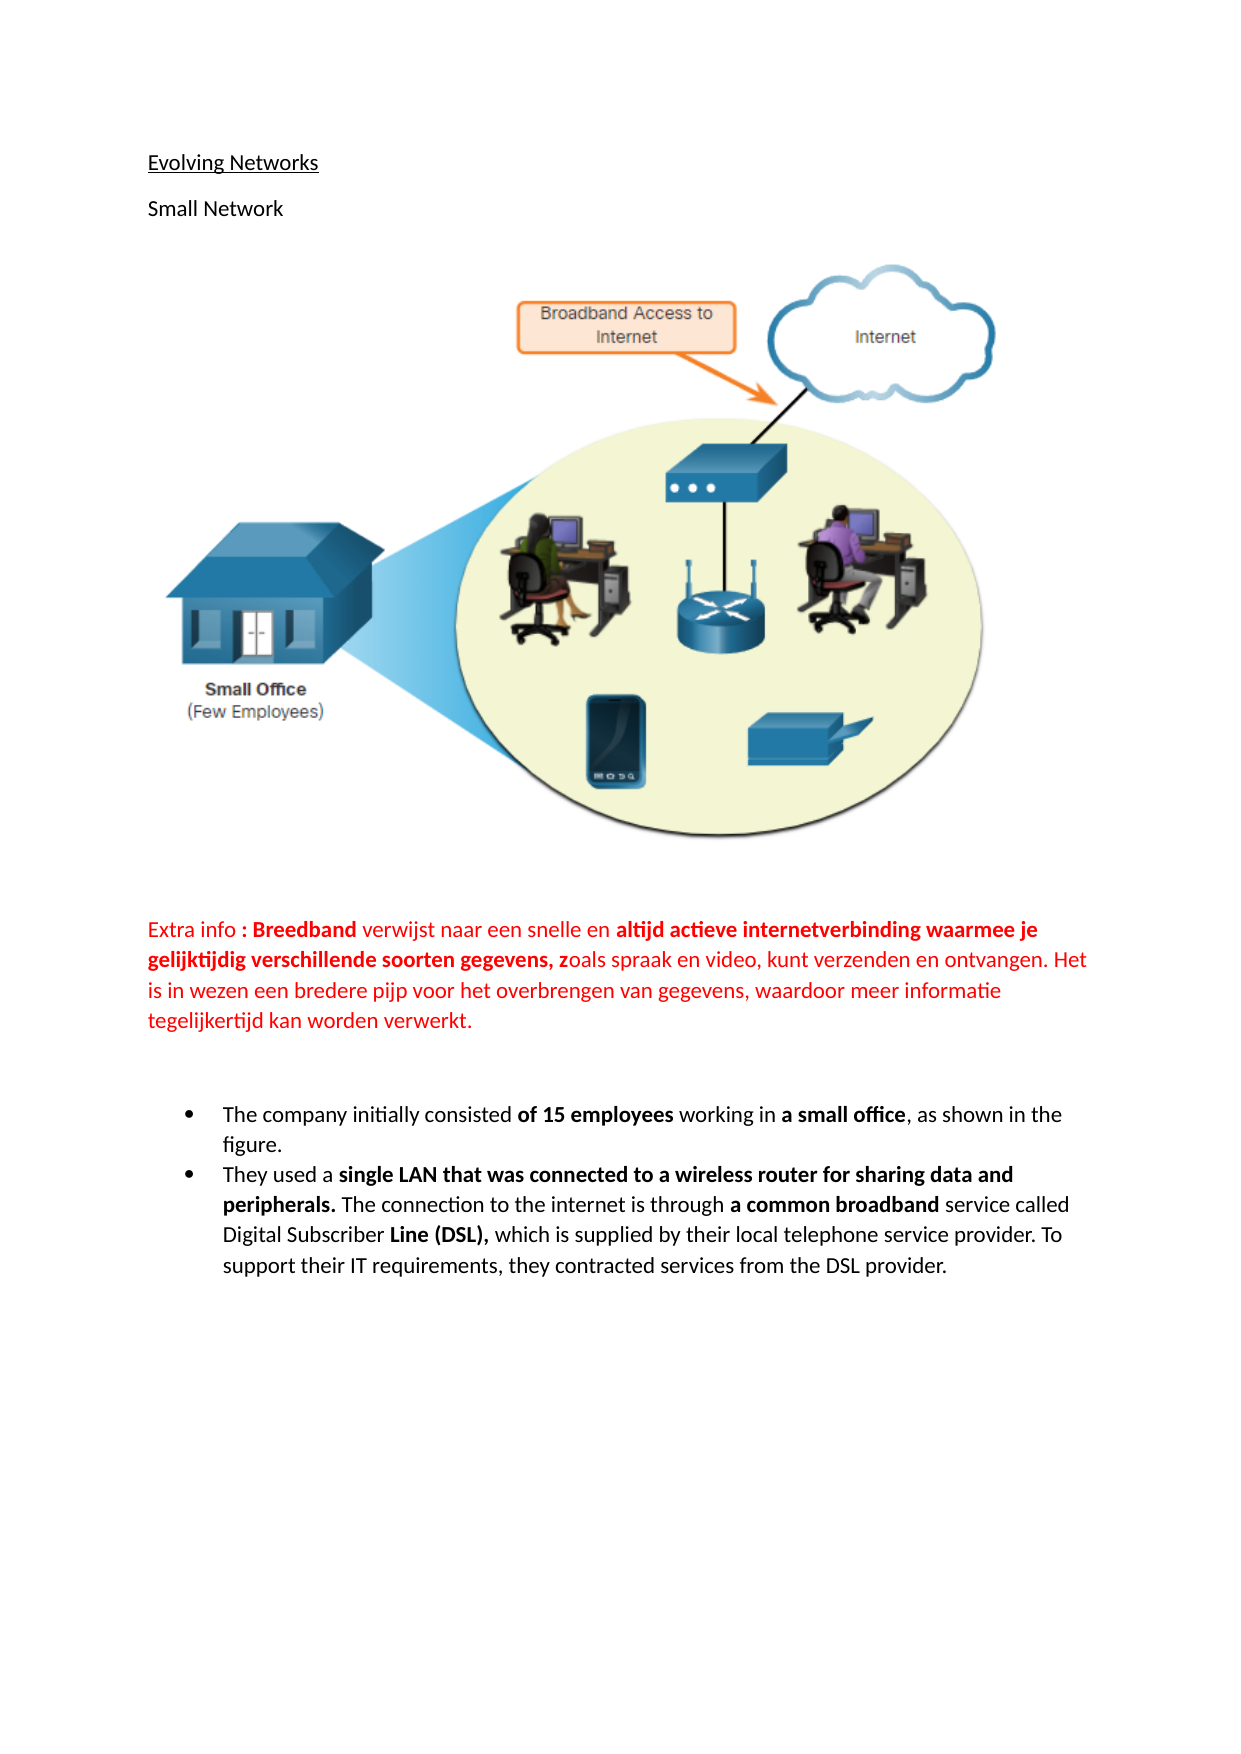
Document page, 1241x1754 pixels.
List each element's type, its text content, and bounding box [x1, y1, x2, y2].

list They used a single LAN that was connected to a wireless router for sharing data and peripherals. The connection to the internet is through a common broadband service called Digital Subscriber Line (DSL), which is supplied by their local telephone service provider. To support their IT requirements, they contracted services from the DSL provider. [185, 1160, 1093, 1279]
text Evolving Networks [148, 148, 1093, 176]
text Small Network [148, 194, 1093, 222]
text Extra info : Breedband verwijst naar een snelle en altijd actieve internetverbinding waarmee je gelijktijdig verschillende soorten gegevens, zoals spraak en video, kunt verzenden en ontvangen. Het is in wezen een bredere pijp voor het overbrengen van gegevens, waardoor meer informatie tegelijkertijd kan worden verwerkt. [148, 915, 1093, 1034]
picture [147, 241, 1007, 897]
list The company initially consisted of 15 employees working in a small office, as shown in the figure. [185, 1100, 1093, 1158]
